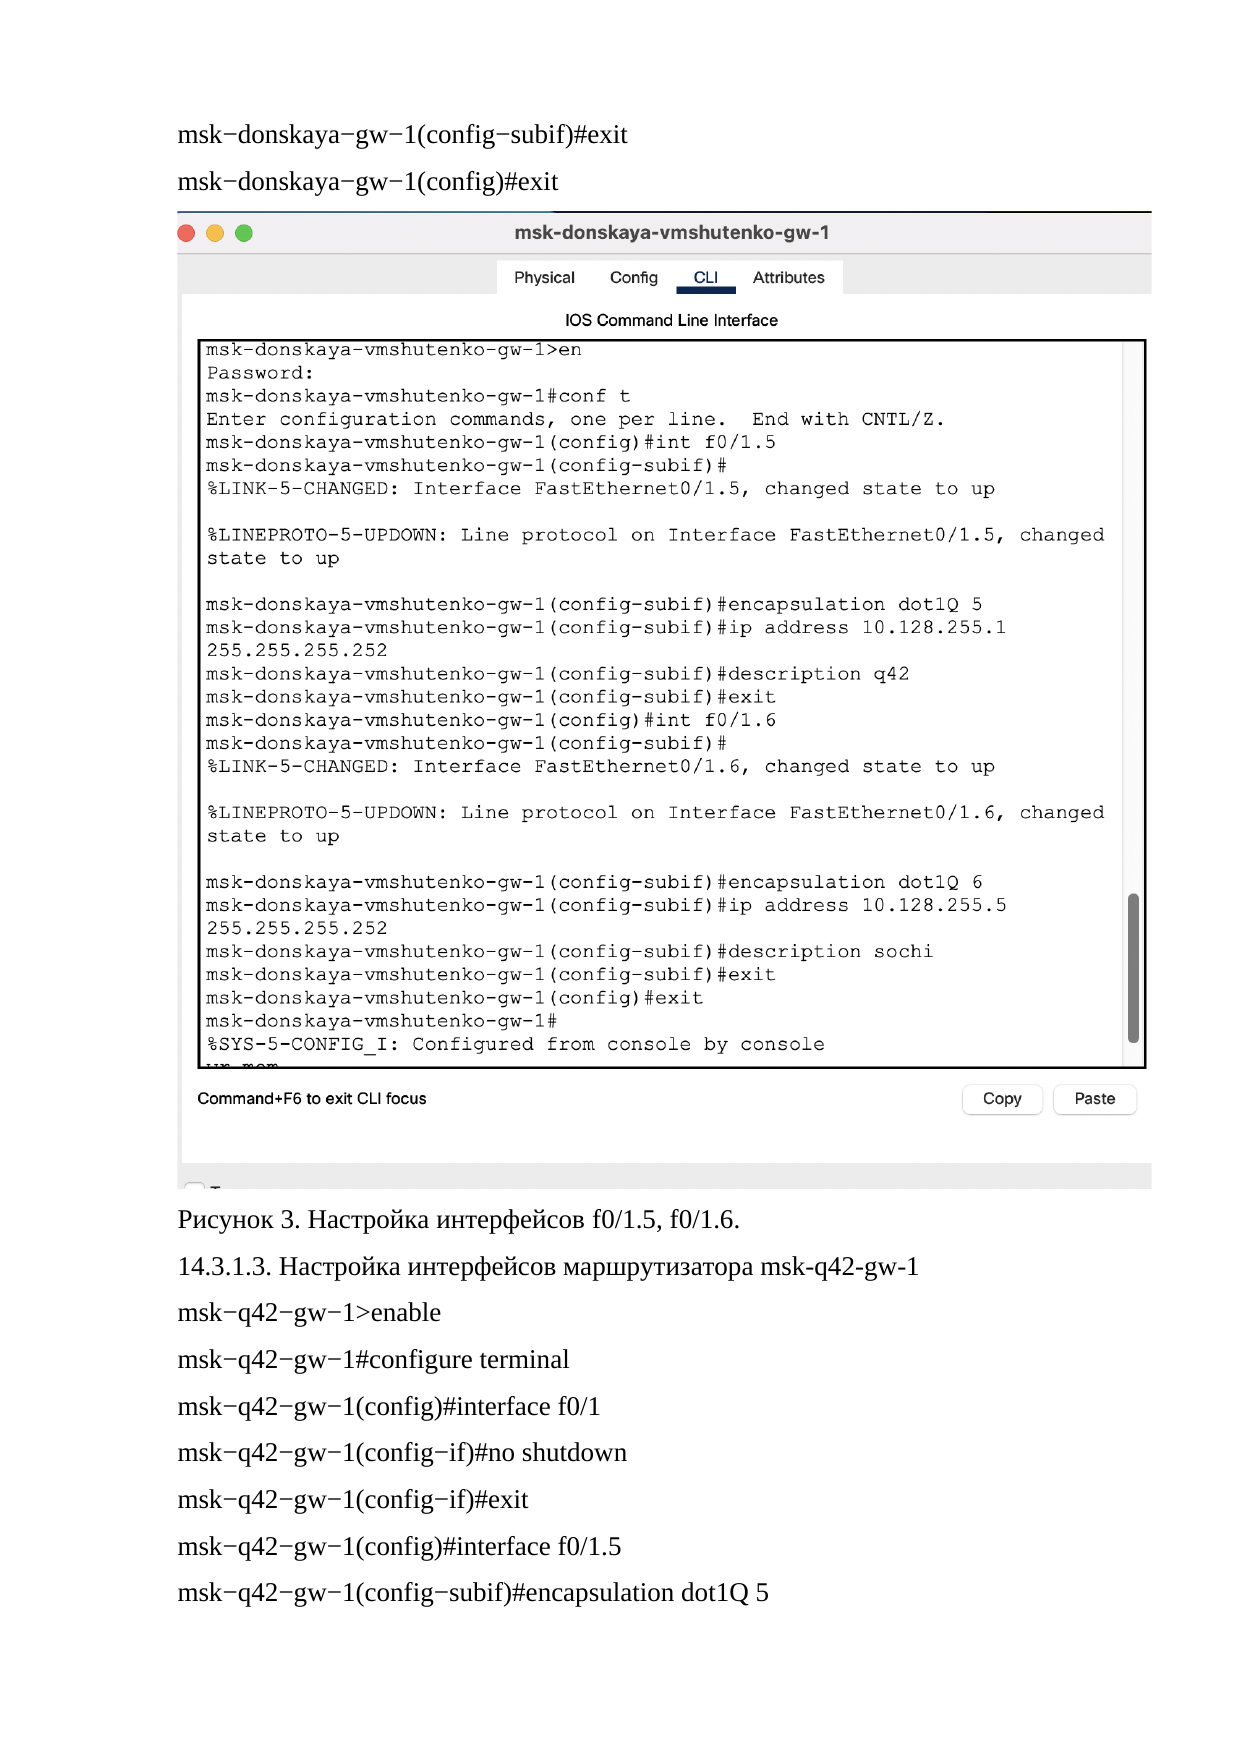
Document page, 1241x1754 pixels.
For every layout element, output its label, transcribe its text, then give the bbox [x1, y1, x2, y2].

text 14.3.1.3. Настройка интерфейсов маршрутизатора msk-q42-gw-1 [177, 1250, 1152, 1281]
text msk−q42−gw−1(config)#interface f0/1 [177, 1390, 1152, 1421]
text msk−q42−gw−1(config)#interface f0/1.5 [177, 1530, 1152, 1561]
text msk−donskaya−gw−1(config−subif)#exit [177, 118, 1152, 149]
text msk−q42−gw−1(config−if)#exit [177, 1483, 1152, 1514]
picture [177, 211, 1152, 1189]
text msk−q42−gw−1#configure terminal [177, 1343, 1152, 1374]
text Рисунок 3. Настройка интерфейсов f0/1.5, f0/1.6. [177, 1203, 1152, 1234]
text msk−q42−gw−1>enable [177, 1297, 1152, 1328]
text msk−donskaya−gw−1(config)#exit [177, 165, 1152, 196]
text msk−q42−gw−1(config−if)#no shutdown [177, 1437, 1152, 1468]
text msk−q42−gw−1(config−subif)#encapsulation dot1Q 5 [177, 1577, 1152, 1608]
